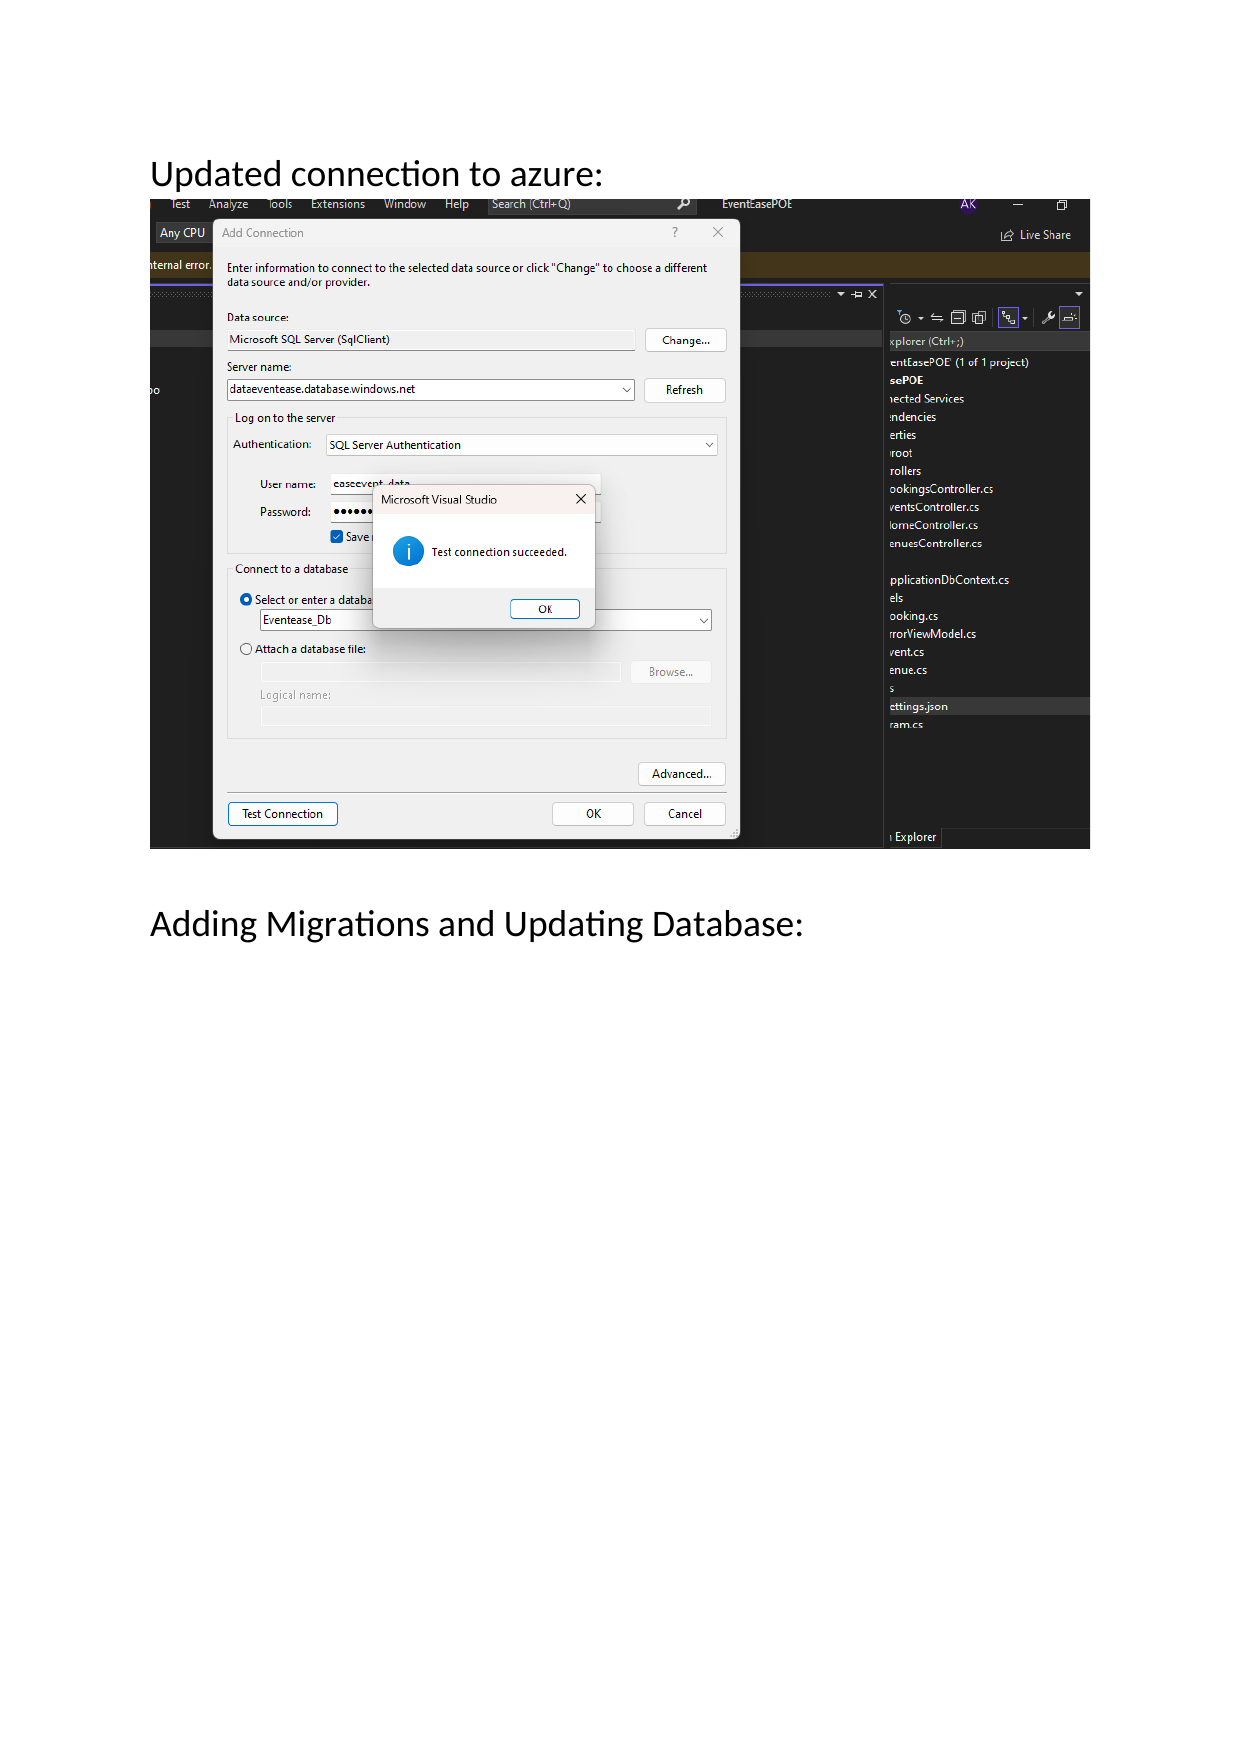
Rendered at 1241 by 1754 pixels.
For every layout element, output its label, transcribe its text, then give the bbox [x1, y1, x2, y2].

text Adding Migrations and Updating Database: [150, 900, 1090, 946]
picture [150, 199, 1091, 849]
text Updated connection to azure: [150, 150, 1090, 196]
